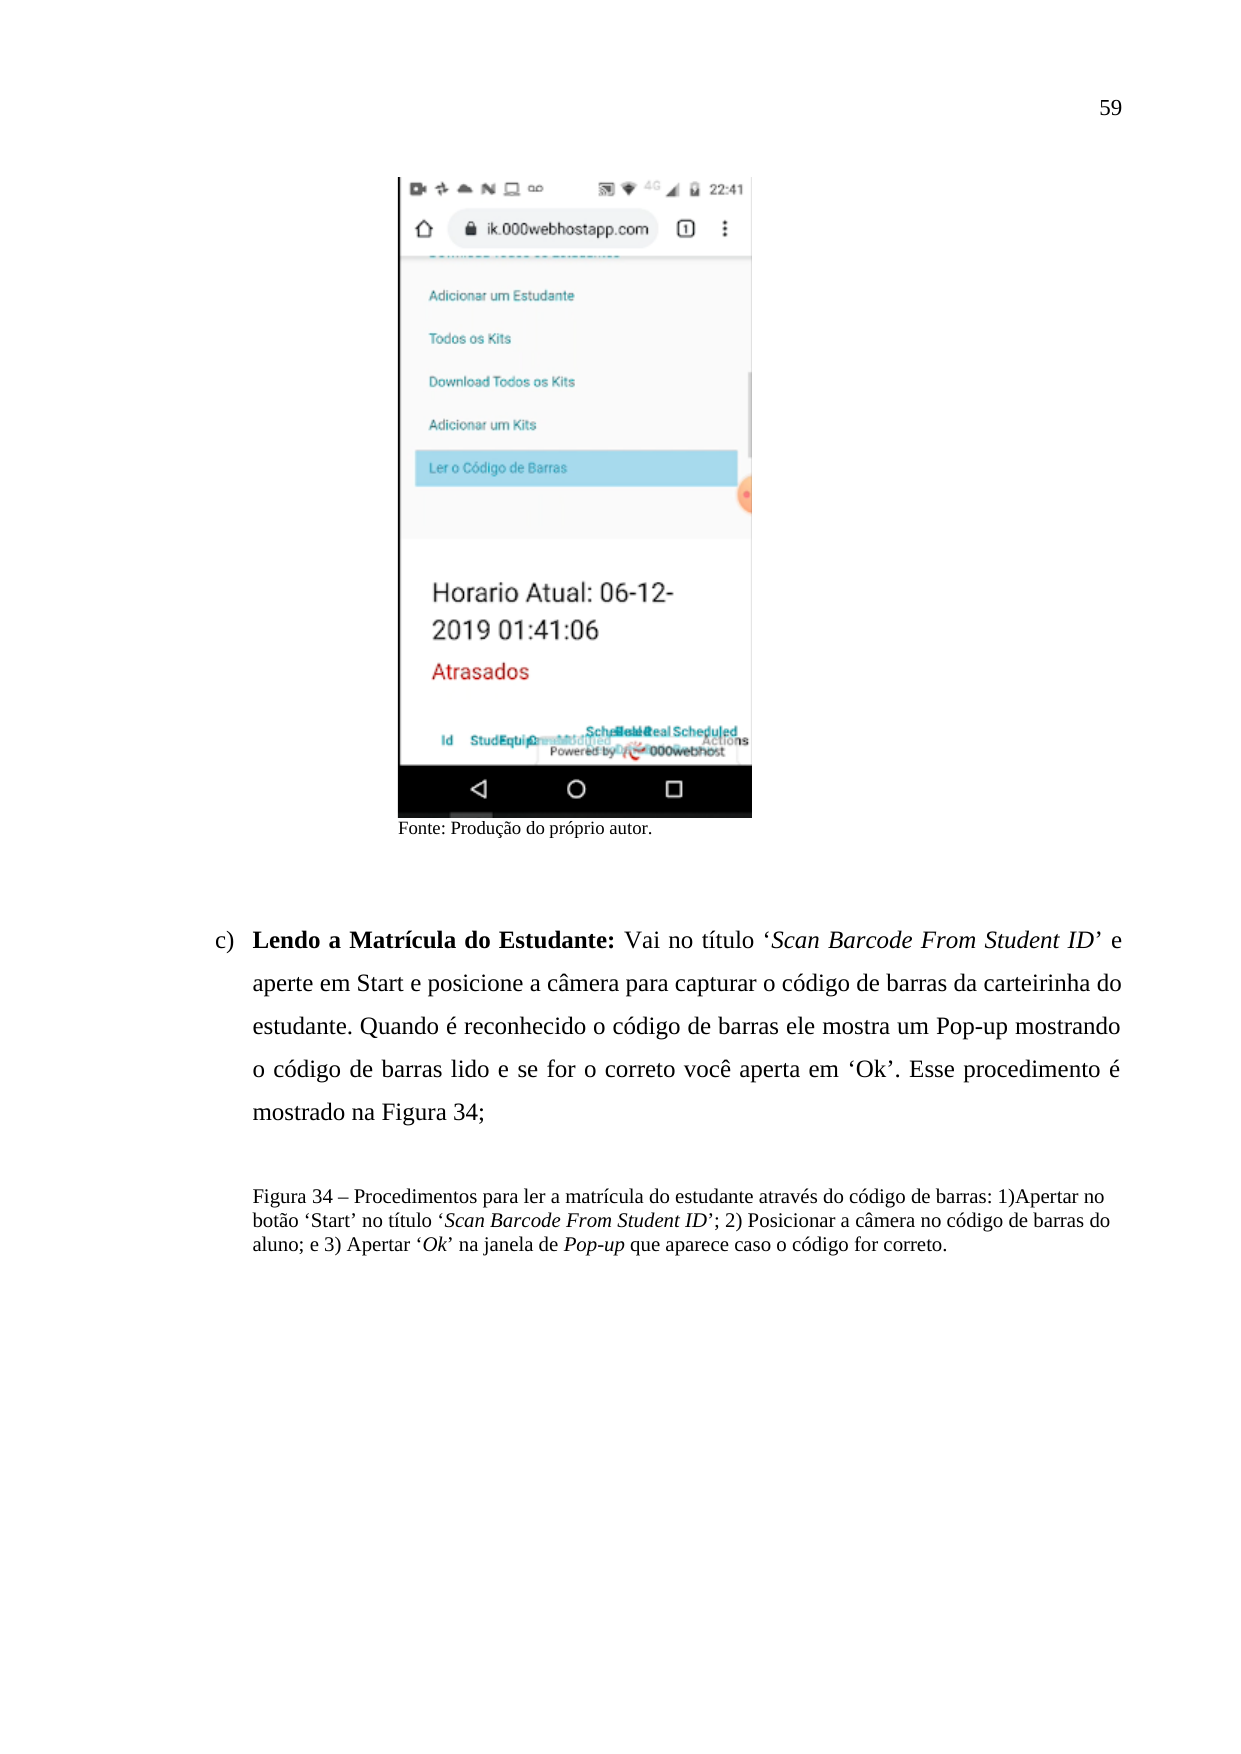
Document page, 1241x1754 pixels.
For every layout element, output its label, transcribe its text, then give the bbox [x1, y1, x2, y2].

picture [397, 177, 752, 818]
text Figura 34 – Procedimentos para ler a matrícula do estudante através do código de barras: 1)Apertar no botão ‘Start’ no título ‘Scan Barcode From Student ID’; 2) Posicionar a câmera no código de barras do aluno; e 3) Apertar ‘Ok’ na janela de Pop-up que aparece caso o código for correto. [252, 1184, 1122, 1256]
list Lendo a Matrícula do Estudante: Vai no título ‘Scan Barcode From Student ID’ e aperte em Start e posicione a câmera para capturar o código de barras da carteirinha do estudante. Quando é reconhecido o código de barras ele mostra um Pop-up mostrando o código de barras lido e se for o correto você aperta em ‘Ok’. Esse procedimento é mostrado na Figura 34; [215, 925, 1122, 1126]
list Fonte: Produção do próprio autor. [398, 817, 1122, 839]
